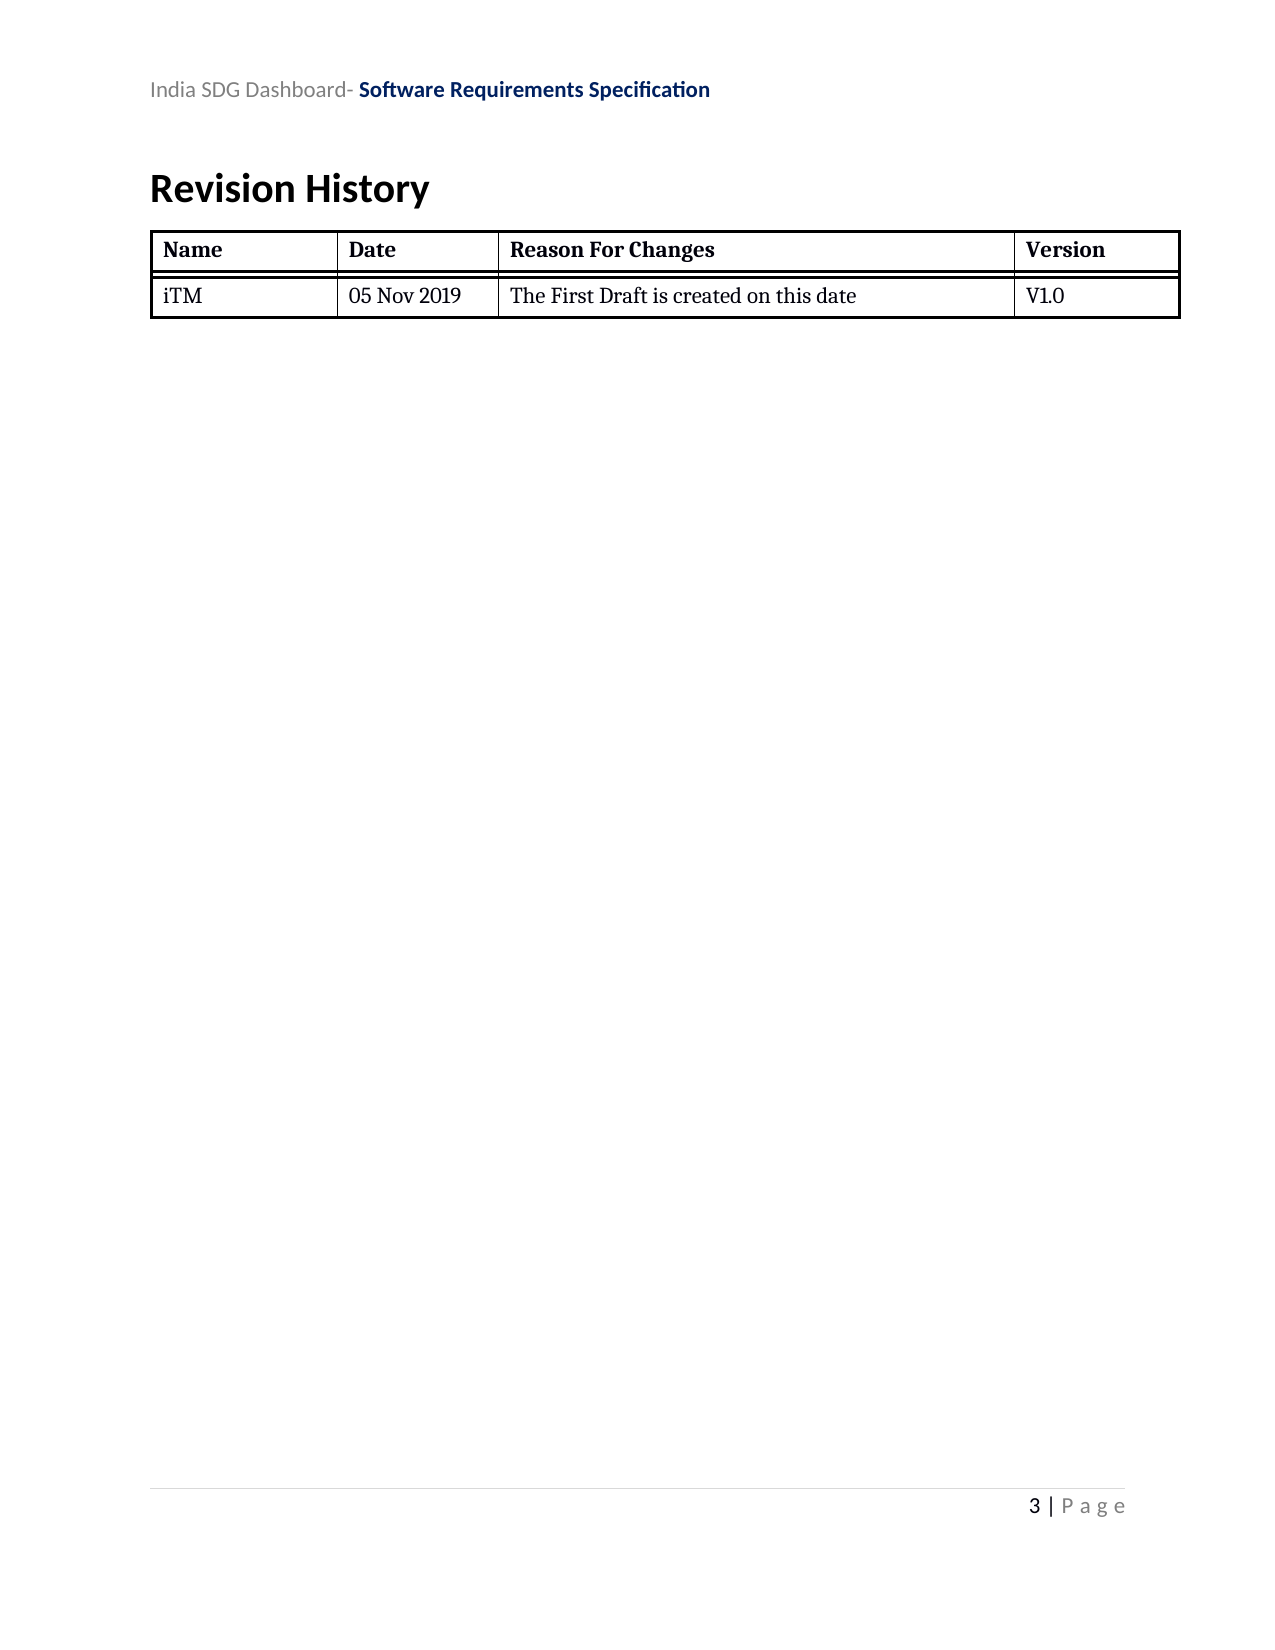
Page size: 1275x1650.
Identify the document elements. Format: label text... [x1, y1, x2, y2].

table_cell 05 Nov 2019 [338, 279, 498, 316]
table_cell iTM [153, 279, 337, 316]
table_cell V1.0 [1015, 279, 1178, 316]
table_header Date [338, 233, 498, 270]
table_header Name [153, 233, 337, 270]
table_header Reason For Changes [499, 233, 1014, 270]
table_cell The First Draft is created on this date [499, 279, 1014, 316]
subtitle Revision History [150, 162, 1125, 213]
table_header Version [1015, 233, 1178, 270]
